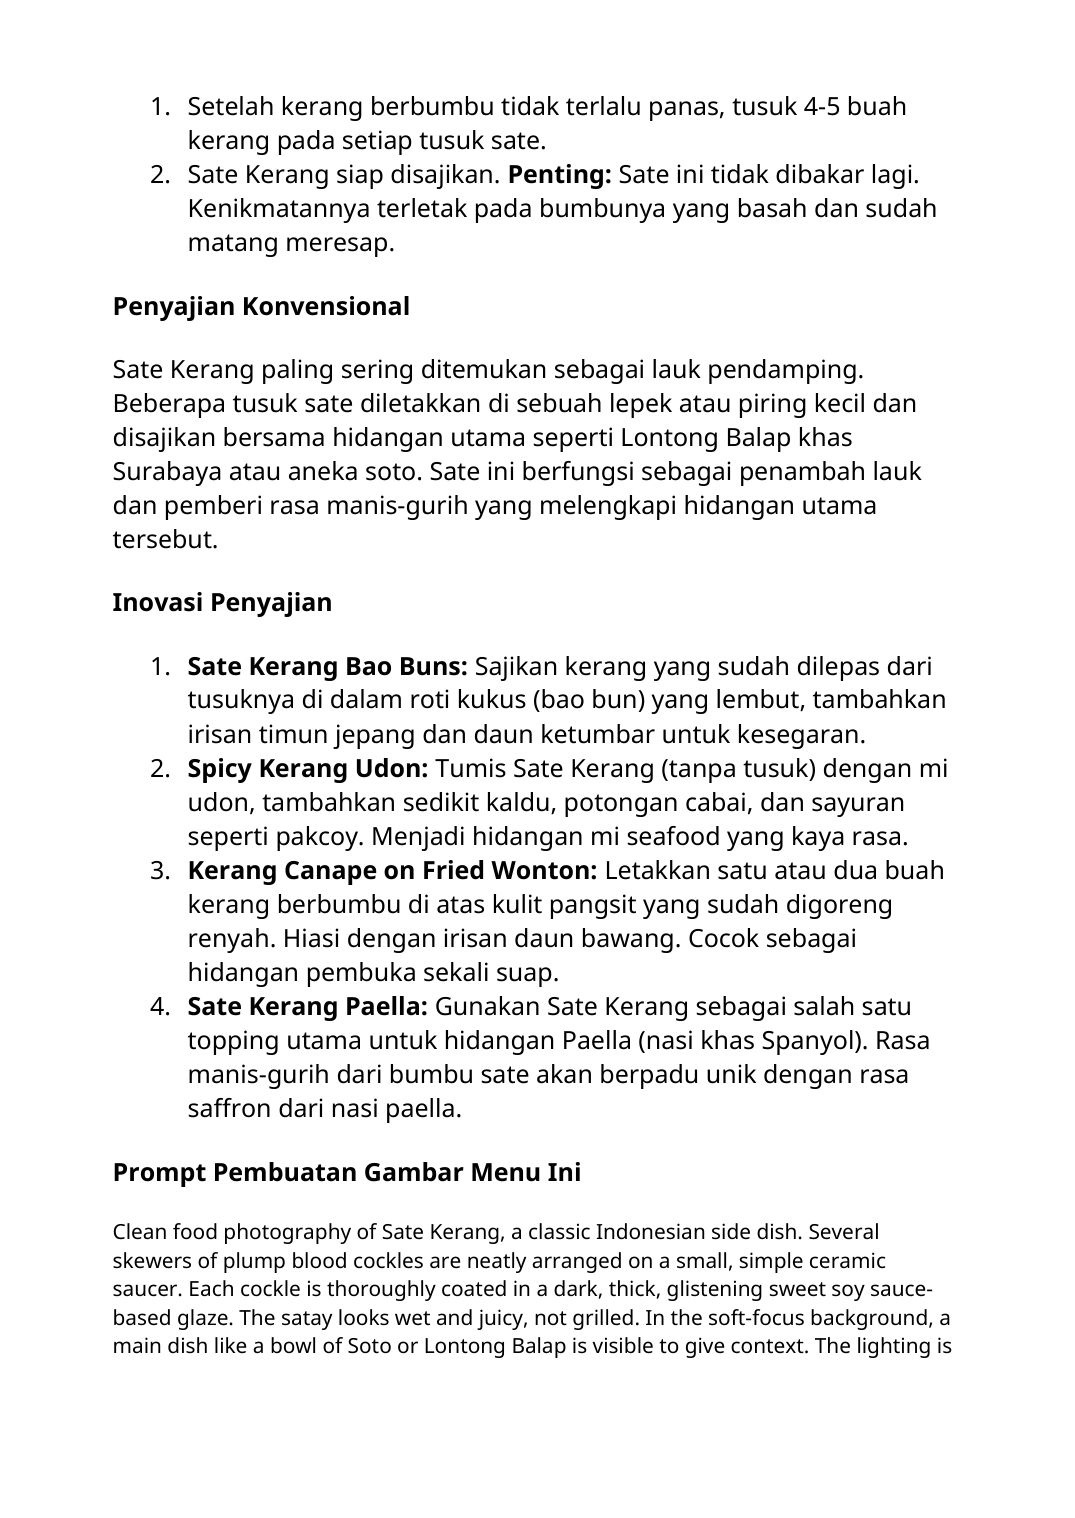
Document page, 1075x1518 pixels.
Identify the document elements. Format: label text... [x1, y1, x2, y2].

list Kerang Canape on Fried Wonton: Letakkan satu atau dua buah kerang berbumbu di atas kulit pangsit yang sudah digoreng renyah. Hiasi dengan irisan daun bawang. Cocok sebagai hidangan pembuka sekali suap. [150, 852, 962, 989]
list Spicy Kerang Udon: Tumis Sate Kerang (tanpa tusuk) dengan mi udon, tambahkan sedikit kaldu, potongan cabai, dan sayuran seperti pakcoy. Menjadi hidangan mi seafood yang kaya rasa. [150, 750, 962, 852]
list Setelah kerang berbumbu tidak terlalu panas, tusuk 4-5 buah kerang pada setiap tusuk sate. [150, 89, 962, 157]
text Inovasi Penyajian [112, 585, 962, 619]
list Sate Kerang Paella: Gunakan Sate Kerang sebagai salah satu topping utama untuk hidangan Paella (nasi khas Spanyol). Rasa manis-gurih dari bumbu sate akan berpadu unik dengan rasa saffron dari nasi paella. [150, 989, 962, 1125]
list Sate Kerang siap disajikan. Penting: Sate ini tidak dibakar lagi. Kenikmatannya terletak pada bumbunya yang basah dan sudah matang meresap. [150, 157, 962, 259]
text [112, 1217, 962, 1359]
text Penyajian Konvensional [112, 288, 962, 322]
list Sate Kerang Bao Buns: Sajikan kerang yang sudah dilepas dari tusuknya di dalam roti kukus (bao bun) yang lembut, tambahkan irisan timun jepang dan daun ketumbar untuk kesegaran. [150, 648, 962, 750]
text Sate Kerang paling sering ditemukan sebagai lauk pendamping. Beberapa tusuk sate diletakkan di sebuah lepek atau piring kecil dan disajikan bersama hidangan utama seperti Lontong Balap khas Surabaya atau aneka soto. Sate ini berfungsi sebagai penambah lauk dan pemberi rasa manis-gurih yang melengkapi hidangan utama tersebut. [112, 351, 962, 556]
text Prompt Pembuatan Gambar Menu Ini [112, 1154, 962, 1188]
